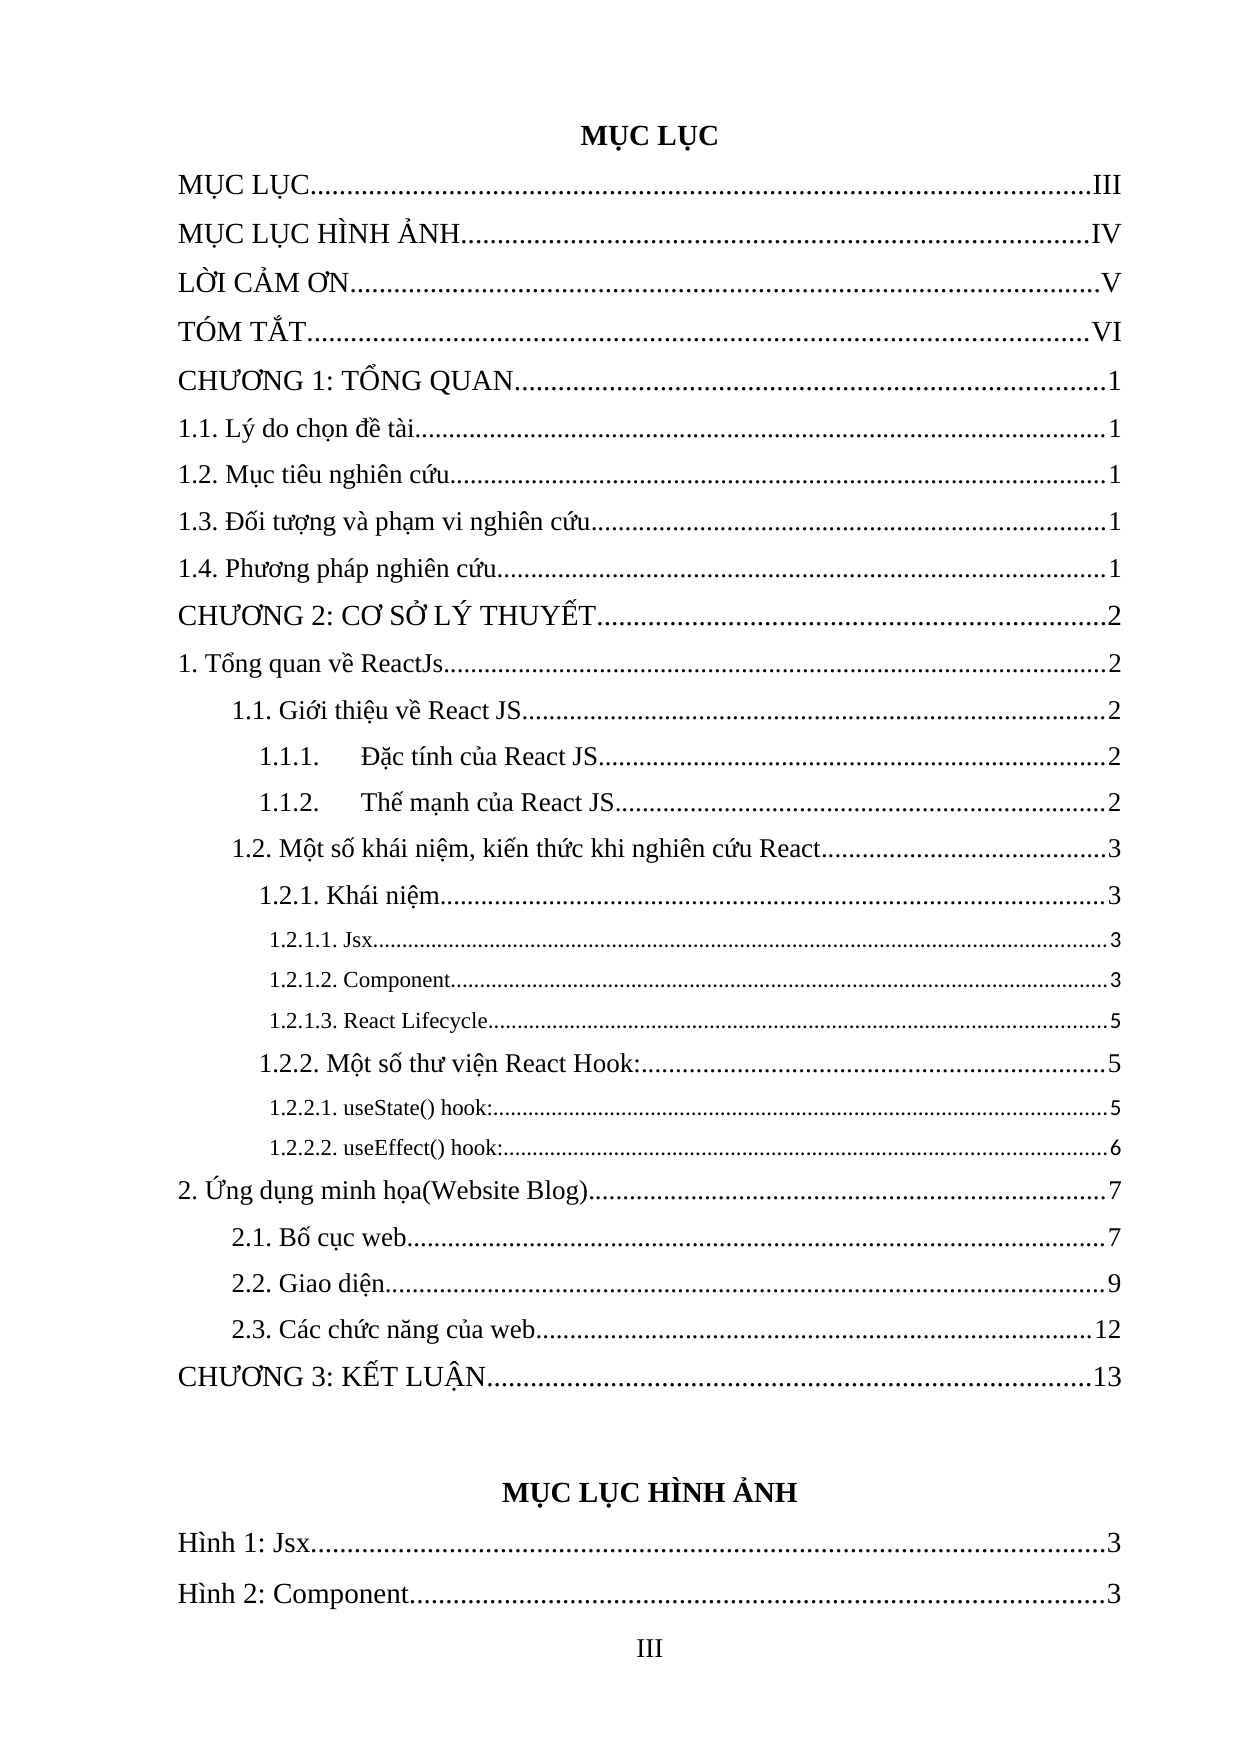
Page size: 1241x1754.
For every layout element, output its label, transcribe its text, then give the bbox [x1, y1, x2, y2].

text LỜI CẢM ƠN V [177, 265, 1122, 298]
text 2.2. Giao diện 9 [231, 1267, 1122, 1298]
text MỤC LỤC HÌNH ẢNH IV [177, 216, 1122, 249]
text 1.2.2.1. useState() hook: 5 [269, 1093, 1122, 1121]
text 1.2.2. Một số thư viện React Hook: 5 [258, 1047, 1122, 1078]
text 2.3. Các chức năng của web 12 [231, 1313, 1122, 1344]
text CHƯƠNG 2: CƠ SỞ LÝ THUYẾT 2 [177, 598, 1122, 632]
text 1.3. Đối tượng và phạm vi nghiên cứu 1 [177, 505, 1122, 536]
text CHƯƠNG 1: TỔNG QUAN 1 [177, 363, 1122, 396]
text 1.1.2. Thế mạnh của React JS 2 [258, 786, 1122, 818]
text 1.2. Một số khái niệm, kiến thức khi nghiên cứu React 3 [231, 833, 1122, 864]
text 1.2. Mục tiêu nghiên cứu 1 [177, 458, 1122, 490]
text 1.4. Phương pháp nghiên cứu 1 [177, 552, 1122, 583]
text MỤC LỤC [177, 118, 1122, 152]
text 1.2.1.2. Component 3 [269, 966, 1122, 993]
text 2. Ứng dụng minh họa(Website Blog) 7 [177, 1174, 1122, 1205]
text 1.2.1.1. Jsx 3 [269, 925, 1122, 953]
text 2.1. Bố cục web 7 [231, 1221, 1122, 1252]
text TÓM TẮT VI [177, 314, 1122, 347]
text CHƯƠNG 3: KẾT LUẬN 13 [177, 1359, 1122, 1393]
text Hình 2: Component 3 [177, 1576, 1122, 1609]
text 1.1. Giới thiệu về React JS 2 [231, 694, 1122, 725]
text MỤC LỤC HÌNH ẢNH [177, 1475, 1122, 1509]
text Hình 1: Jsx 3 [177, 1526, 1122, 1559]
text 1.2.1. Khái niệm 3 [258, 879, 1122, 910]
text 1.2.2.2. useEffect() hook: 6 [269, 1133, 1122, 1162]
text 1.1.1. Đặc tính của React JS 2 [258, 740, 1122, 771]
text MỤC LỤC III [177, 167, 1122, 201]
text 1.2.1.3. React Lifecycle 5 [269, 1006, 1122, 1034]
text 1. Tổng quan về ReactJs 2 [177, 647, 1122, 679]
text 1.1. Lý do chọn đề tài 1 [177, 412, 1122, 443]
